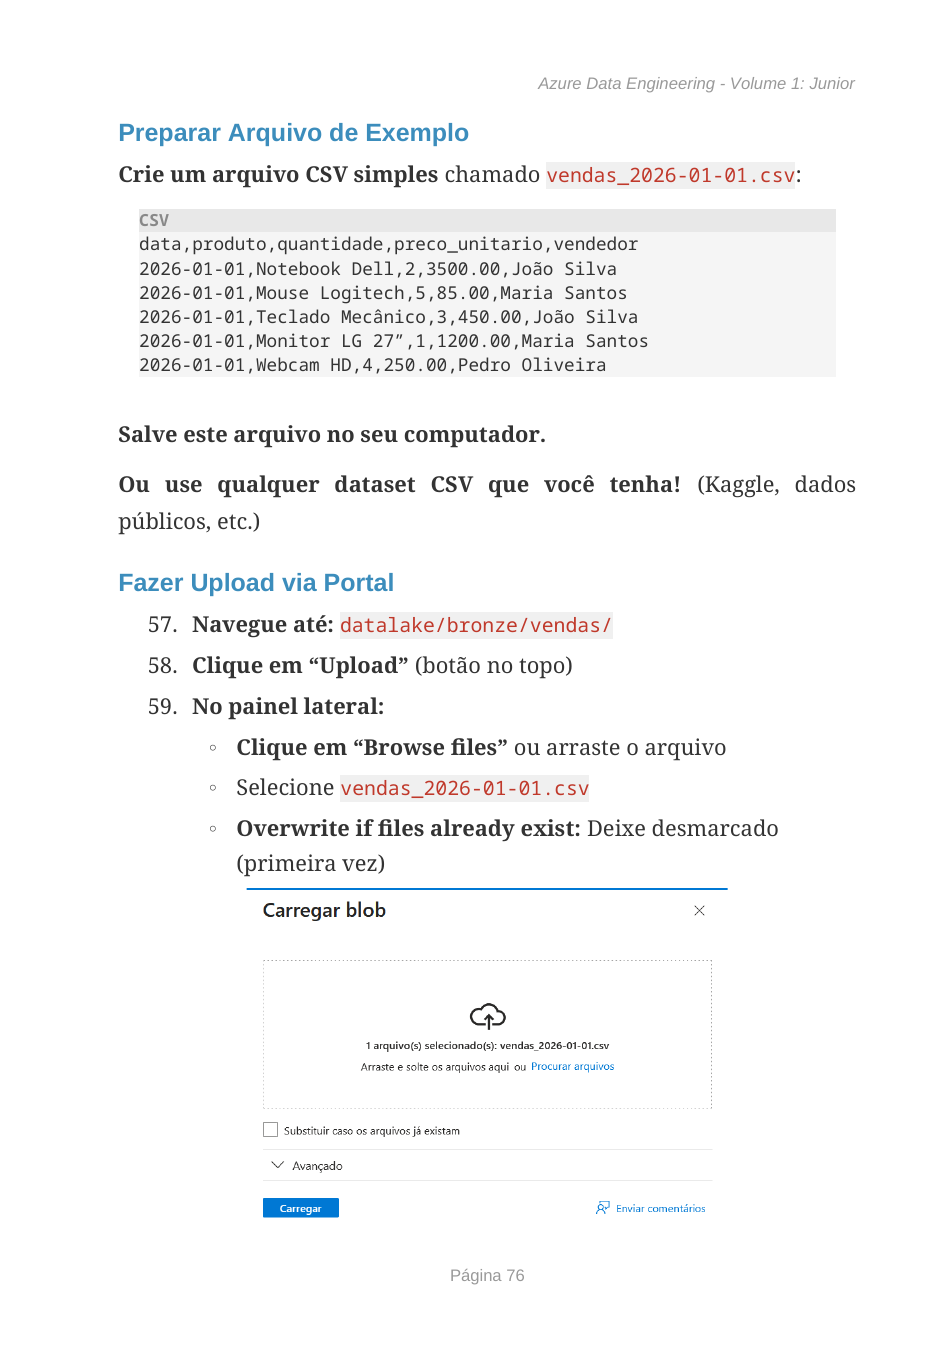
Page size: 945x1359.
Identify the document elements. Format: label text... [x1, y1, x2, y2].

picture [246, 888, 728, 1231]
text 2026-01-01,Monitor LG 27”,1,1200.00,Maria Santos [139, 328, 836, 353]
text Ou use qualquer dataset CSV que você tenha! (Kaggle, dados públicos, etc.) [118, 469, 856, 536]
text data,produto,quantidade,preco_unitario,vendedor [139, 232, 836, 256]
list Clique em “Upload” (botão no topo) [148, 650, 856, 680]
list Navegue até: datalake/bronze/vendas/ [148, 609, 856, 639]
list No painel lateral: [148, 691, 856, 721]
list Clique em “Browse files” ou arraste o arquivo [207, 732, 856, 761]
text 2026-01-01,Mouse Logitech,5,85.00,Maria Santos [139, 280, 836, 304]
text Salve este arquivo no seu computador. [118, 419, 856, 449]
subtitle Fazer Upload via Portal [118, 568, 856, 597]
text CSV [139, 209, 836, 232]
text 2026-01-01,Notebook Dell,2,3500.00,João Silva [139, 256, 836, 280]
list Overwrite if files already exist: Deixe desmarcado (primeira vez) [207, 813, 856, 877]
subtitle Preparar Arquivo de Exemplo [118, 118, 856, 147]
text 2026-01-01,Teclado Mecânico,3,450.00,João Silva [139, 304, 836, 328]
text 2026-01-01,Webcam HD,4,250.00,Pedro Oliveira [139, 353, 836, 377]
text Crie um arquivo CSV simples chamado vendas_2026-01-01.csv: [118, 159, 856, 189]
list Selecione vendas_2026-01-01.csv [207, 772, 856, 802]
